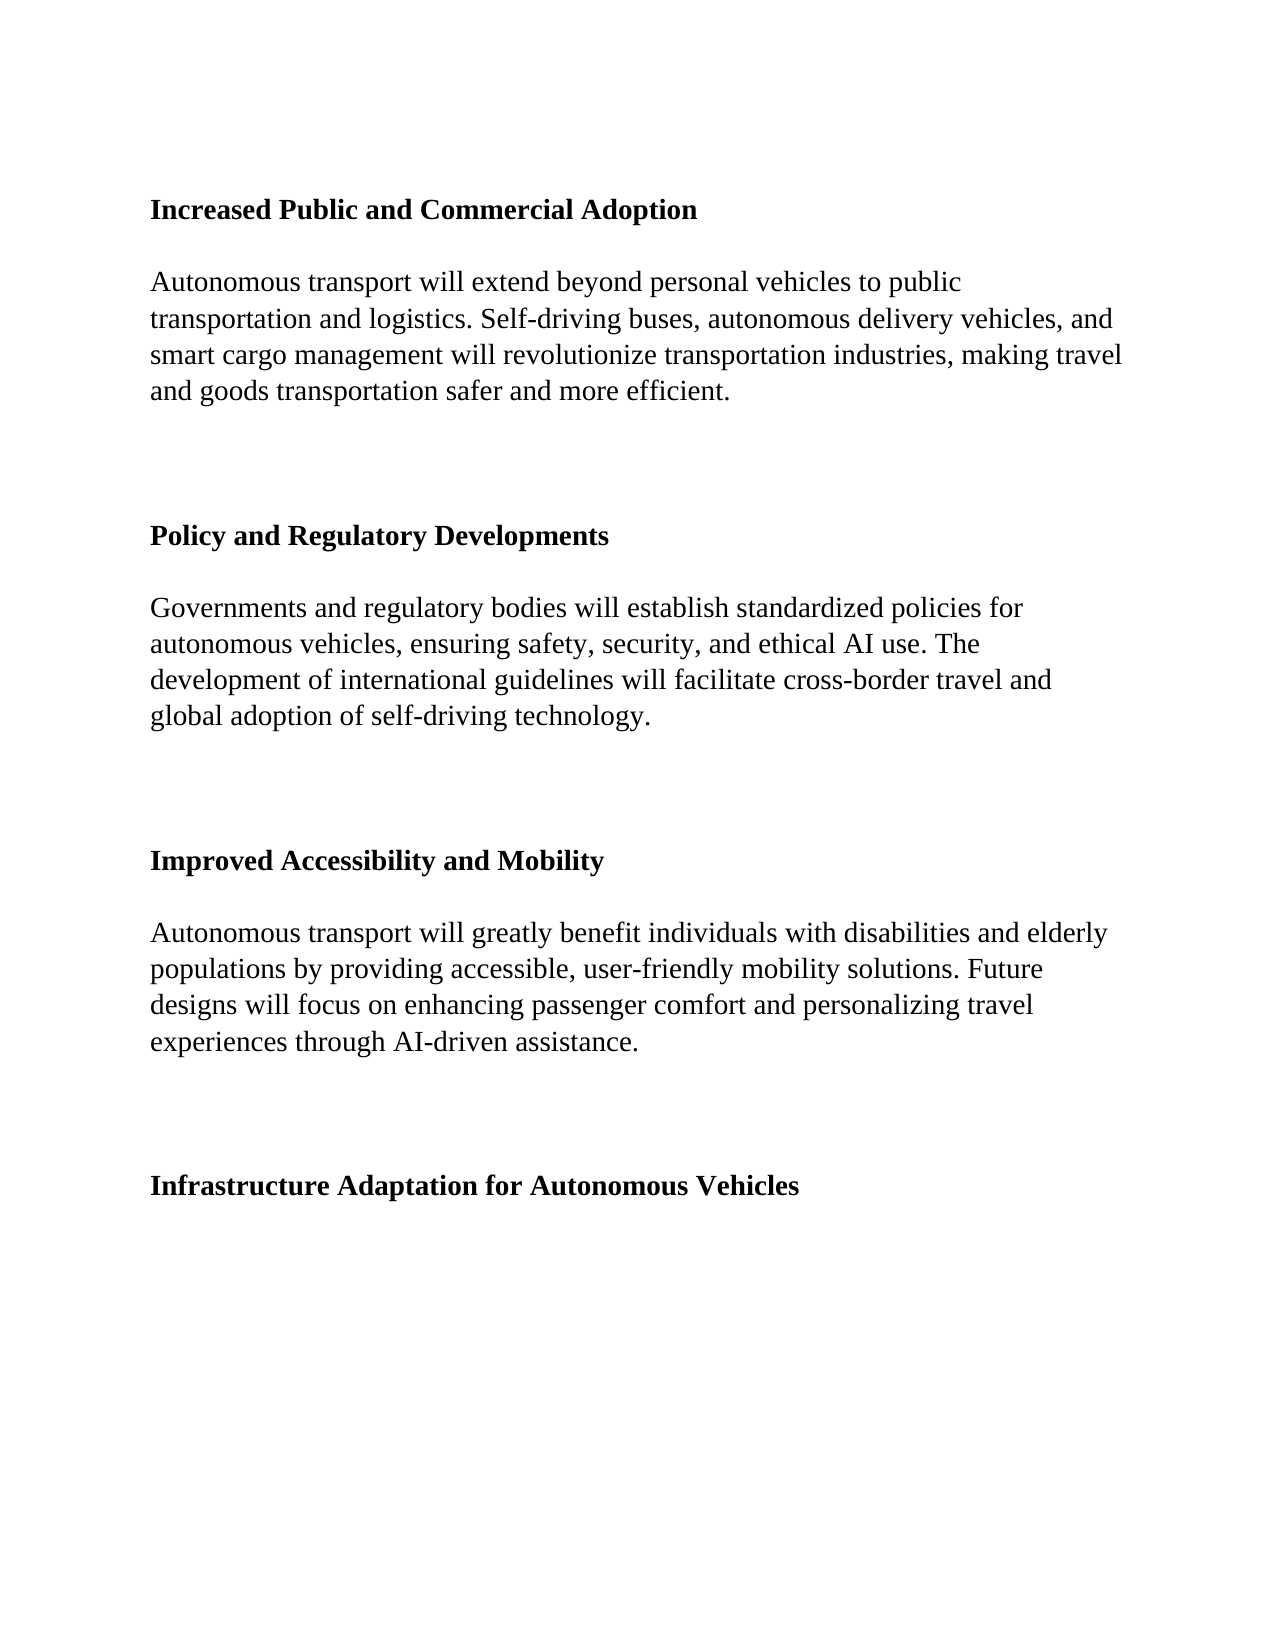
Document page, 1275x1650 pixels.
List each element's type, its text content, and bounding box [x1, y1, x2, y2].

subtitle Policy and Regulatory Developments [150, 518, 1125, 551]
subtitle Autonomous transport will extend beyond personal vehicles to public transportation and logistics. Self-driving buses, autonomous delivery vehicles, and smart cargo management will revolutionize transportation industries, making travel and goods transportation safer and more efficient. [150, 264, 1125, 407]
subtitle Infrastructure Adaptation for Autonomous Vehicles [150, 1168, 1125, 1202]
subtitle Autonomous transport will greatly benefit individuals with disabilities and elderly populations by providing accessible, user-friendly mobility solutions. Future designs will focus on enhancing passenger comfort and personalizing travel experiences through AI-driven assistance. [150, 915, 1125, 1057]
subtitle Governments and regulatory bodies will establish standardized policies for autonomous vehicles, ensuring safety, security, and ethical AI use. The development of international guidelines will facilitate cross-border travel and global adoption of self-driving technology. [150, 590, 1125, 732]
subtitle Increased Public and Commercial Adoption [150, 192, 1125, 226]
subtitle Improved Accessibility and Mobility [150, 843, 1125, 876]
